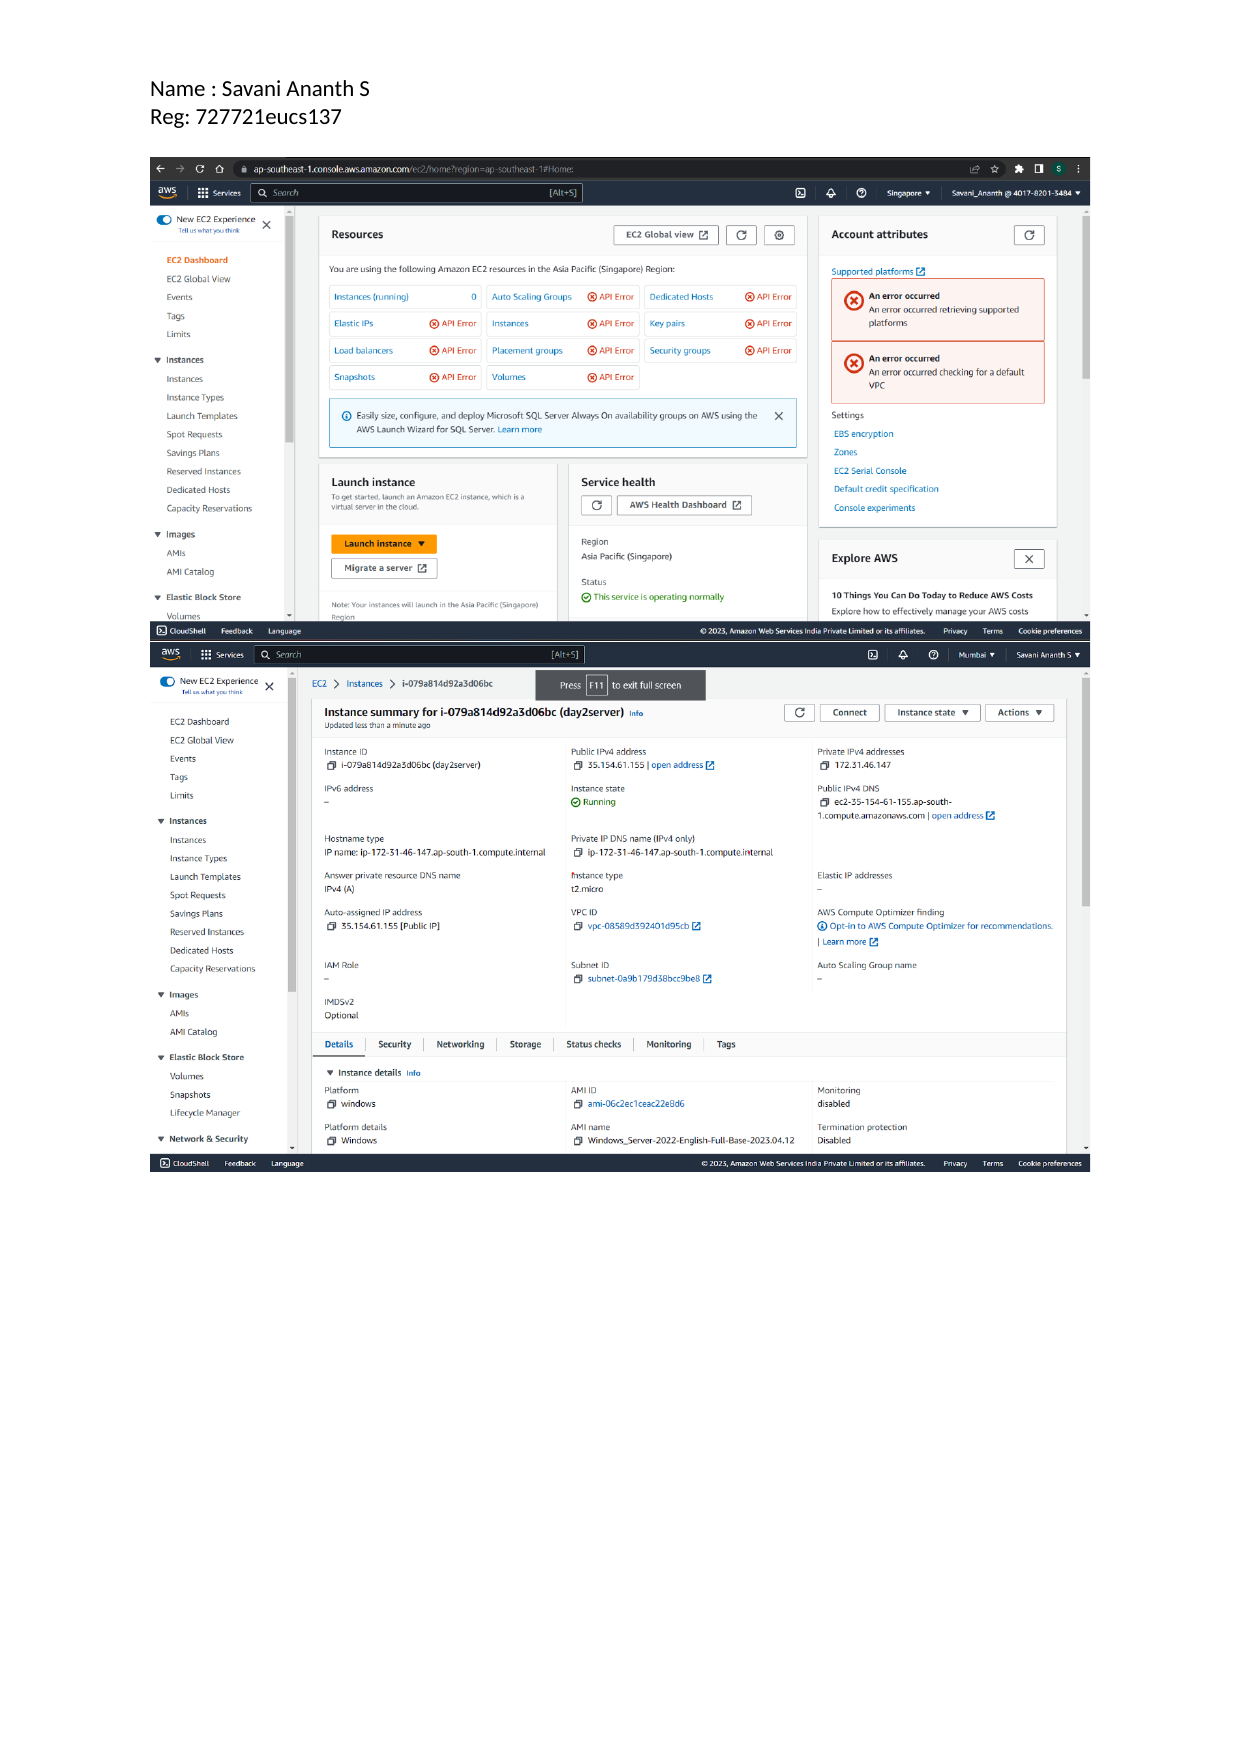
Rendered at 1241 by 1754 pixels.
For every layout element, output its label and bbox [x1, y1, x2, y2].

picture [150, 642, 1091, 1172]
picture [150, 157, 1091, 641]
